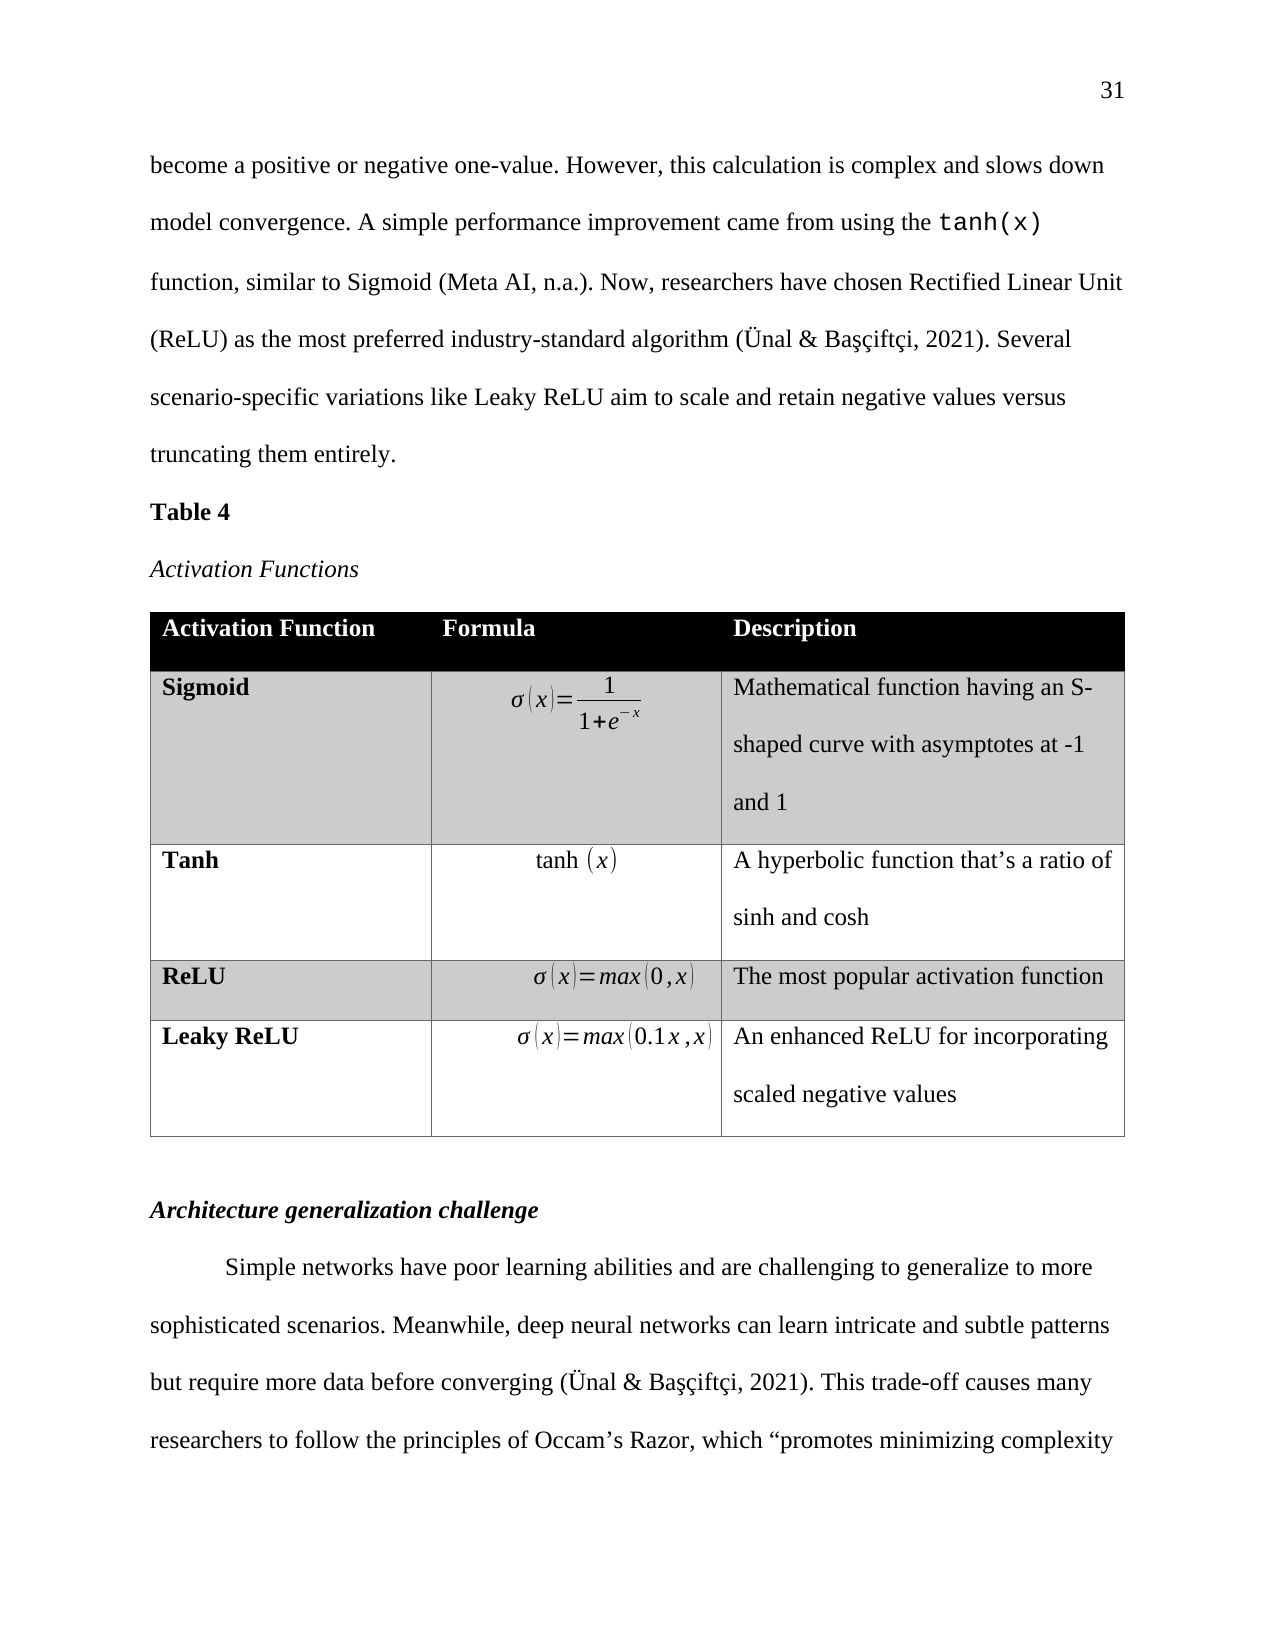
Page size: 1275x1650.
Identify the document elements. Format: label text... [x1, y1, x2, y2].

table_cell The most popular activation function [722, 961, 1124, 1020]
table_cell A hyperbolic function that’s a ratio of sinh and cosh [722, 845, 1124, 960]
table_cell ReLU [151, 961, 431, 1020]
table_cell [432, 845, 721, 960]
table_cell An enhanced ReLU for incorporating scaled negative values [722, 1021, 1124, 1136]
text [150, 1252, 1125, 1453]
table_header Formula [432, 613, 721, 671]
table_cell Tanh [151, 845, 431, 960]
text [150, 150, 1125, 468]
table_cell Sigmoid [151, 672, 431, 844]
table_cell [432, 672, 721, 844]
subtitle Architecture generalization challenge [150, 1195, 1125, 1223]
table_cell Leaky ReLU [151, 1021, 431, 1136]
table_header Activation Function [151, 613, 431, 671]
table_cell Mathematical function having an S-shaped curve with asymptotes at -1 and 1 [722, 672, 1124, 844]
text Table 4 Activation Functions [150, 497, 1125, 583]
table_header Description [722, 613, 1124, 671]
table_cell [432, 1021, 721, 1136]
table_cell [432, 961, 721, 1020]
